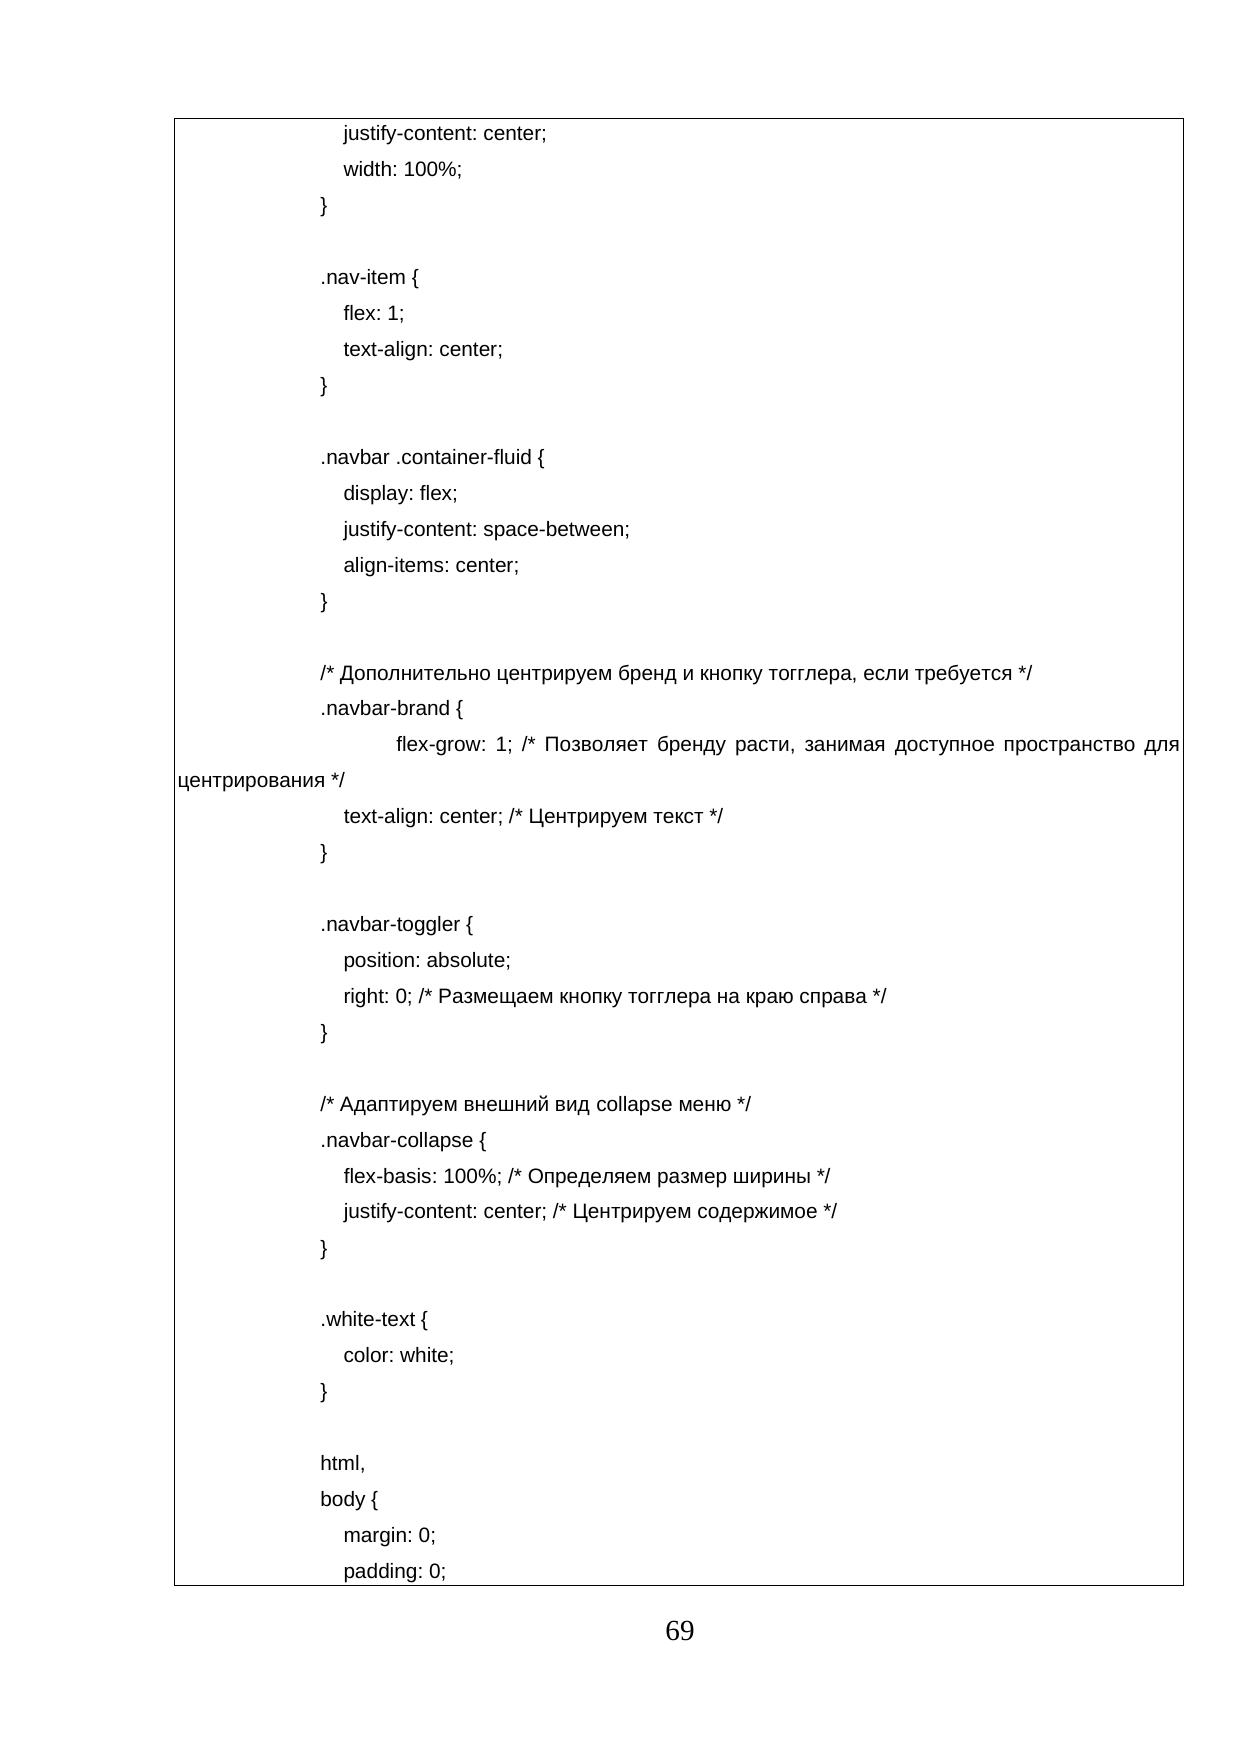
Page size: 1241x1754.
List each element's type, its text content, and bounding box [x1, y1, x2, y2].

text flex-basis: 100%; /* Определяем размер ширины */ [175, 1160, 1183, 1187]
text .white-text { [175, 1304, 1183, 1331]
text } [175, 370, 1183, 397]
text flex-grow: 1; /* Позволяет бренду расти, занимая доступное пространство для центрирования */ [175, 729, 1183, 792]
text color: white; [175, 1340, 1183, 1367]
text .navbar .container-fluid { [175, 442, 1183, 469]
text } [175, 190, 1183, 217]
text width: 100%; [175, 154, 1183, 181]
text } [175, 585, 1183, 612]
text right: 0; /* Размещаем кнопку тогглера на краю справа */ [175, 981, 1183, 1008]
text } [175, 1017, 1183, 1044]
text } [175, 837, 1183, 864]
text .navbar-brand { [175, 693, 1183, 720]
text padding: 0; [175, 1556, 1183, 1585]
text text-align: center; /* Центрируем текст */ [175, 801, 1183, 828]
text .navbar-collapse { [175, 1124, 1183, 1151]
text flex: 1; [175, 298, 1183, 325]
text justify-content: center; [175, 119, 1183, 145]
text .navbar-toggler { [175, 909, 1183, 936]
text .nav-item { [175, 262, 1183, 289]
text /* Дополнительно центрируем бренд и кнопку тогглера, если требуется */ [175, 657, 1183, 684]
text align-items: center; [175, 549, 1183, 576]
text body { [175, 1484, 1183, 1511]
text } [175, 1376, 1183, 1403]
text html, [175, 1448, 1183, 1475]
text margin: 0; [175, 1520, 1183, 1547]
text /* Адаптируем внешний вид collapse меню */ [175, 1088, 1183, 1116]
text justify-content: center; /* Центрируем содержимое */ [175, 1196, 1183, 1223]
text position: absolute; [175, 945, 1183, 972]
text } [175, 1232, 1183, 1259]
text text-align: center; [175, 334, 1183, 361]
text justify-content: space-between; [175, 513, 1183, 541]
text display: flex; [175, 477, 1183, 504]
